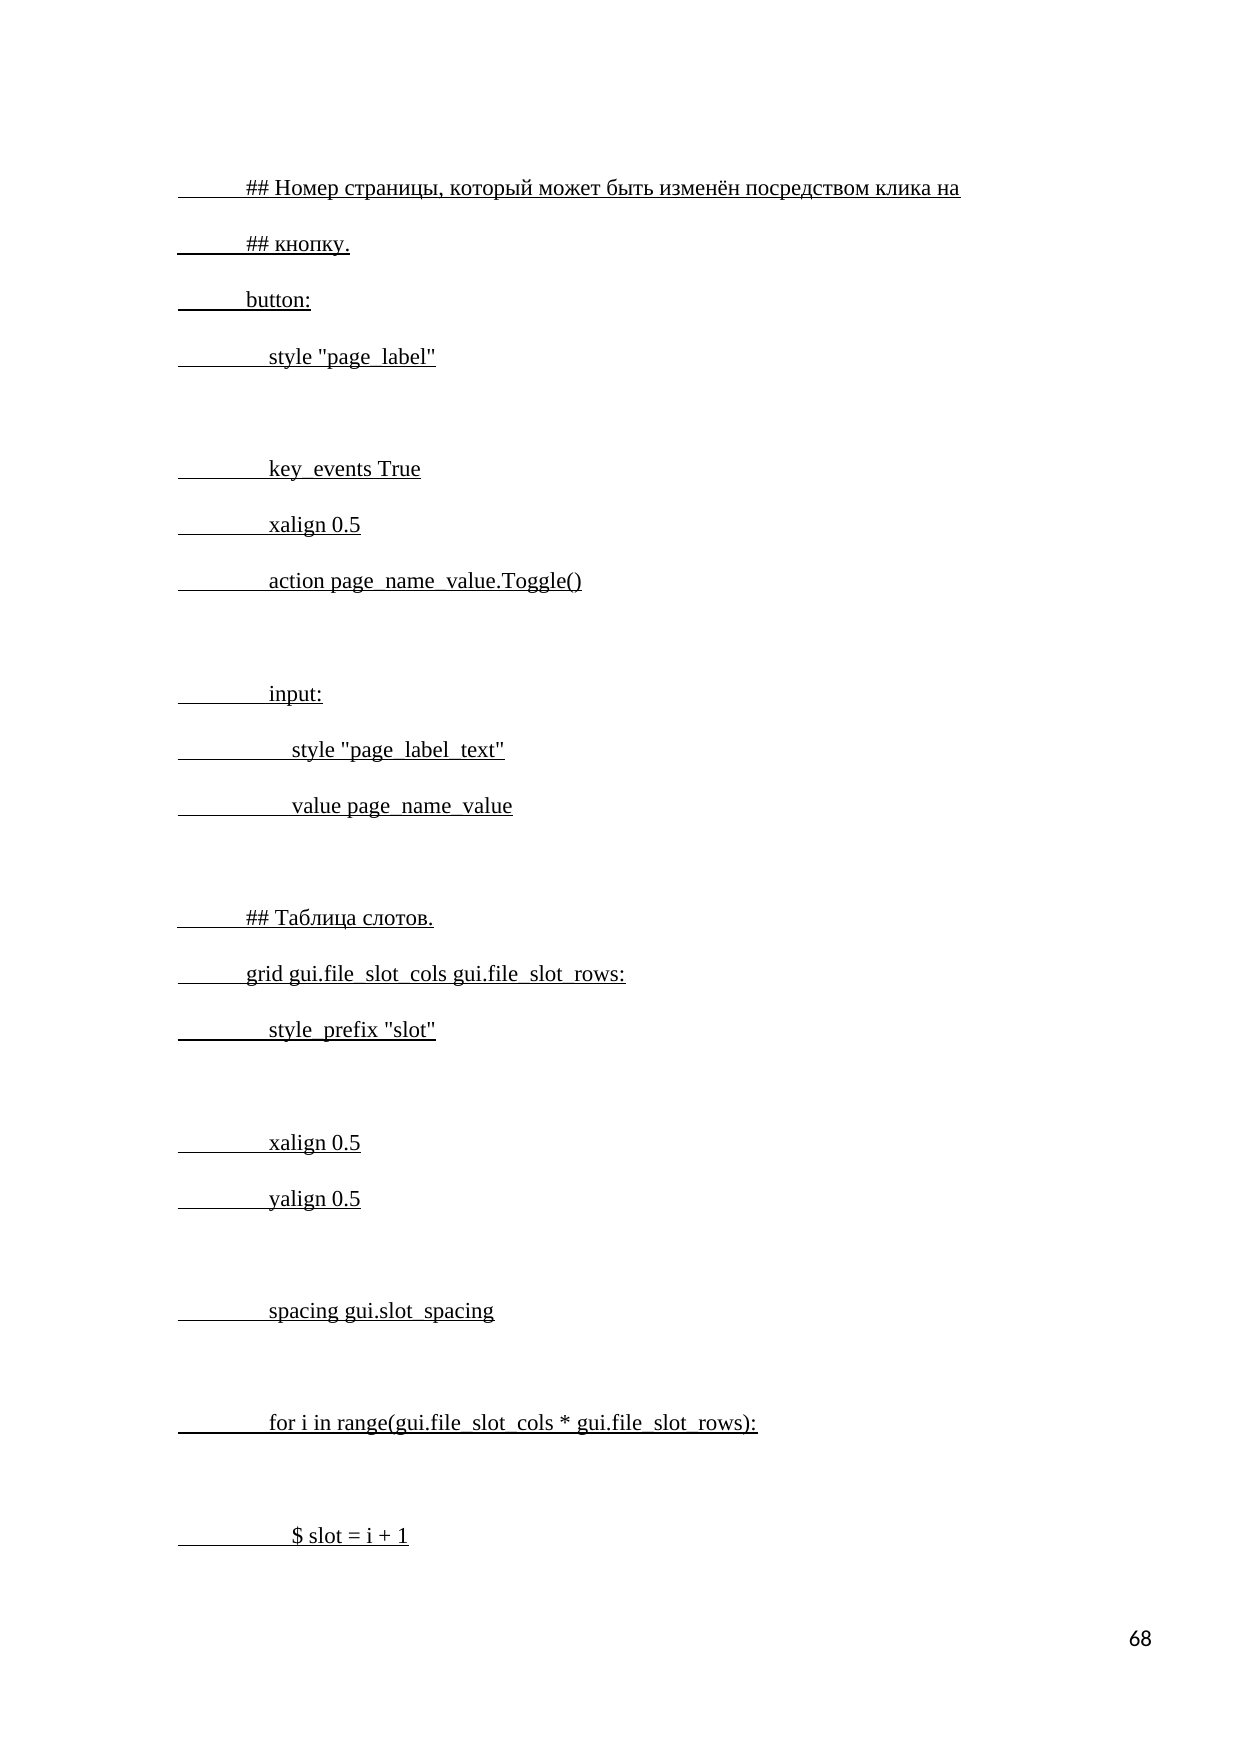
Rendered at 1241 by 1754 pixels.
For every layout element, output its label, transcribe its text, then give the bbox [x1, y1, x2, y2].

text input: [177, 679, 1152, 706]
text ## Номер страницы, который может быть изменён посредством клика на [177, 174, 1152, 201]
text xalign 0.5 [177, 1129, 1152, 1155]
text style "page_label_text" [177, 736, 1152, 762]
text xalign 0.5 [177, 511, 1152, 537]
text ## Таблица слотов. [177, 904, 1152, 931]
text value page_name_value [177, 792, 1152, 818]
text ## кнопку. [177, 230, 1152, 257]
text action page_name_value.Toggle() [177, 567, 1152, 594]
text yalign 0.5 [177, 1185, 1152, 1211]
text button: [177, 287, 1152, 313]
text style_prefix "slot" [177, 1016, 1152, 1043]
text style "page_label" [177, 343, 1152, 369]
text grid gui.file_slot_cols gui.file_slot_rows: [177, 960, 1152, 987]
text for i in range(gui.file_slot_cols * gui.file_slot_rows): [177, 1409, 1152, 1436]
text key_events True [177, 455, 1152, 481]
text spacing gui.slot_spacing [177, 1297, 1152, 1323]
text $ slot = i + 1 [177, 1522, 1152, 1548]
